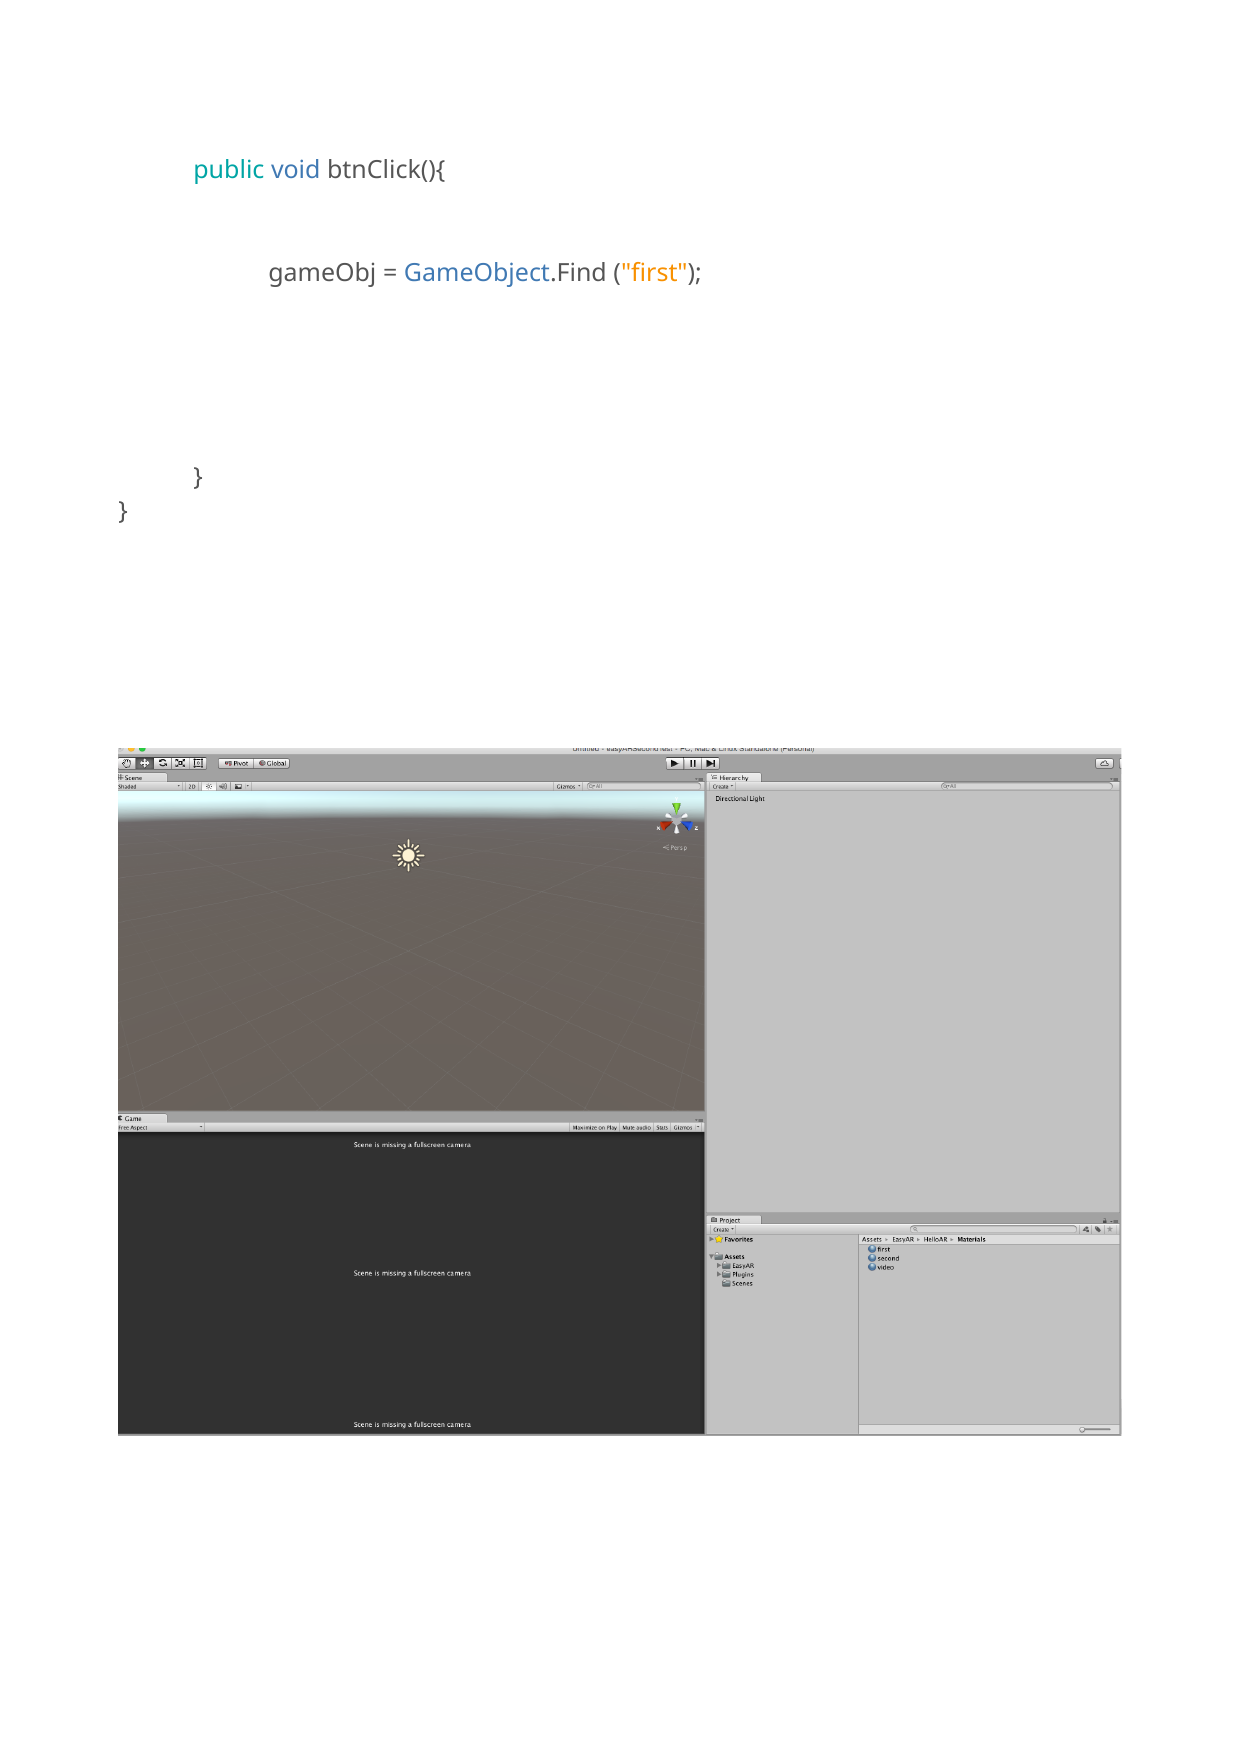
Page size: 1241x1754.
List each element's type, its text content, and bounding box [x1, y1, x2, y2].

text } [118, 459, 1122, 493]
text } [118, 493, 1122, 527]
text public void btnClick(){ [118, 152, 1122, 186]
text gameObj = GameObject.Find ("first"); [118, 254, 1122, 288]
picture [118, 748, 1122, 1436]
